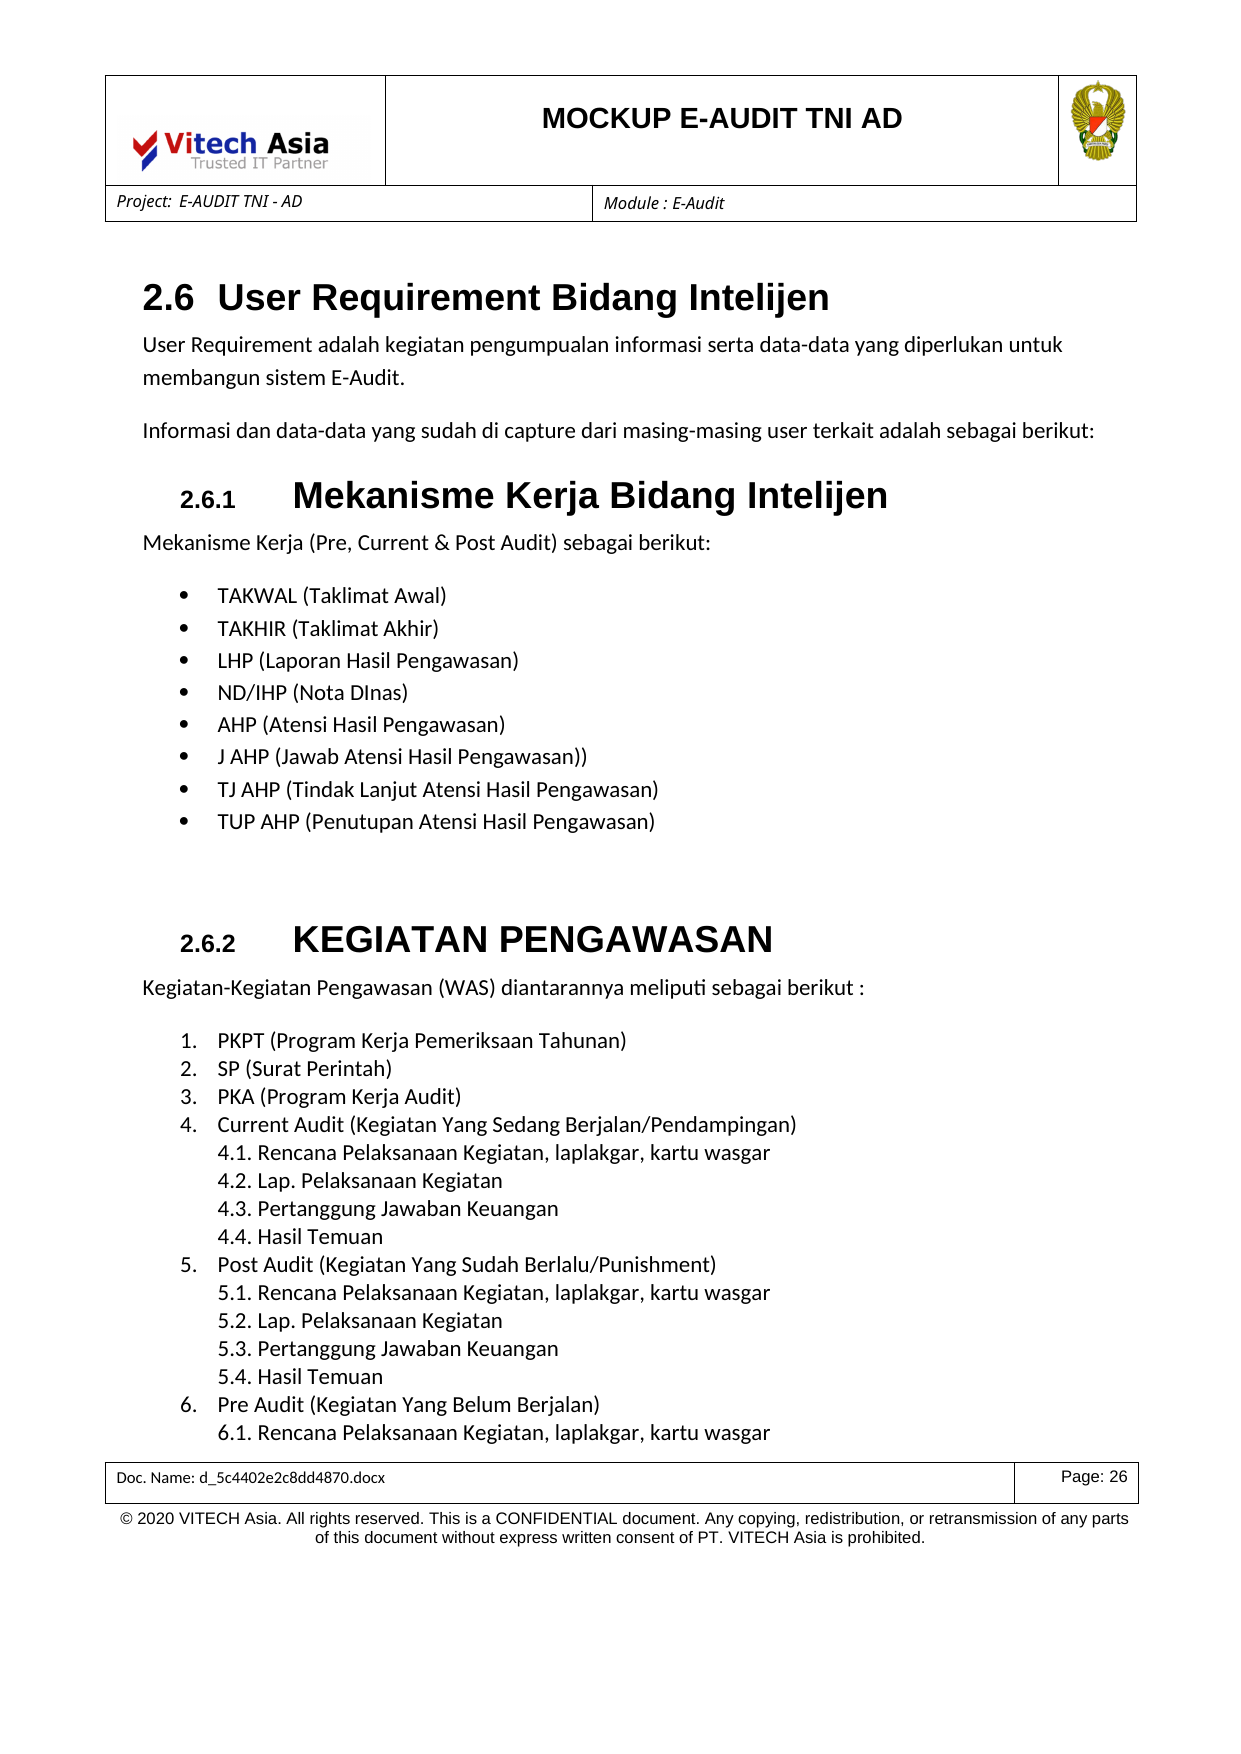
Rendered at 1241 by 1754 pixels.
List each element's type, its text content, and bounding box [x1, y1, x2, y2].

list TAKWAL (Taklimat Awal) [180, 582, 1135, 609]
list Pertanggung Jawaban Keuangan [217, 1194, 1135, 1222]
list Hasil Temuan [217, 1362, 1135, 1390]
text Mekanisme Kerja (Pre, Current & Post Audit) sebagai berikut: [142, 528, 1135, 557]
list Current Audit (Kegiatan Yang Sedang Berjalan/Pendampingan) [180, 1110, 1135, 1138]
list LHP (Laporan Hasil Pengawasan) [180, 646, 1135, 674]
picture [116, 115, 372, 185]
list AHP (Atensi Hasil Pengawasan) [180, 710, 1135, 738]
list Post Audit (Kegiatan Yang Sudah Berlalu/Punishment) [180, 1250, 1135, 1278]
list Rencana Pelaksanaan Kegiatan, laplakgar, kartu wasgar [217, 1278, 1135, 1306]
list TUP AHP (Penutupan Atensi Hasil Pengawasan) [180, 807, 1135, 835]
list Lap. Pelaksanaan Kegiatan [217, 1306, 1135, 1334]
list TAKHIR (Taklimat Akhir) [180, 614, 1135, 642]
list J AHP (Jawab Atensi Hasil Pengawasan)) [180, 742, 1135, 771]
list Hasil Temuan [217, 1222, 1135, 1250]
list KEGIATAN PENGAWASAN [180, 917, 1135, 960]
list Lap. Pelaksanaan Kegiatan [217, 1166, 1135, 1194]
list Pertanggung Jawaban Keuangan [217, 1334, 1135, 1362]
list Mekanisme Kerja Bidang Intelijen [180, 473, 1135, 516]
list Pre Audit (Kegiatan Yang Belum Berjalan) [180, 1390, 1135, 1418]
list User Requirement Bidang Intelijen [142, 275, 1135, 318]
text Kegiatan-Kegiatan Pengawasan (WAS) diantarannya meliputi sebagai berikut : [142, 973, 1135, 1001]
list PKA (Program Kerja Audit) [180, 1082, 1135, 1110]
list Rencana Pelaksanaan Kegiatan, laplakgar, kartu wasgar [217, 1418, 1135, 1446]
list ND/IHP (Nota DInas) [180, 678, 1135, 706]
text User Requirement adalah kegiatan pengumpualan informasi serta data-data yang diperlukan untuk membangun sistem E-Audit. [142, 331, 1135, 391]
list PKPT (Program Kerja Pemeriksaan Tahunan) [180, 1026, 1135, 1054]
text Informasi dan data-data yang sudah di capture dari masing-masing user terkait adalah sebagai berikut: [142, 416, 1135, 444]
picture [1063, 77, 1132, 164]
list TJ AHP (Tindak Lanjut Atensi Hasil Pengawasan) [180, 775, 1135, 803]
list SP (Surat Perintah) [180, 1054, 1135, 1082]
list Rencana Pelaksanaan Kegiatan, laplakgar, kartu wasgar [217, 1138, 1135, 1166]
